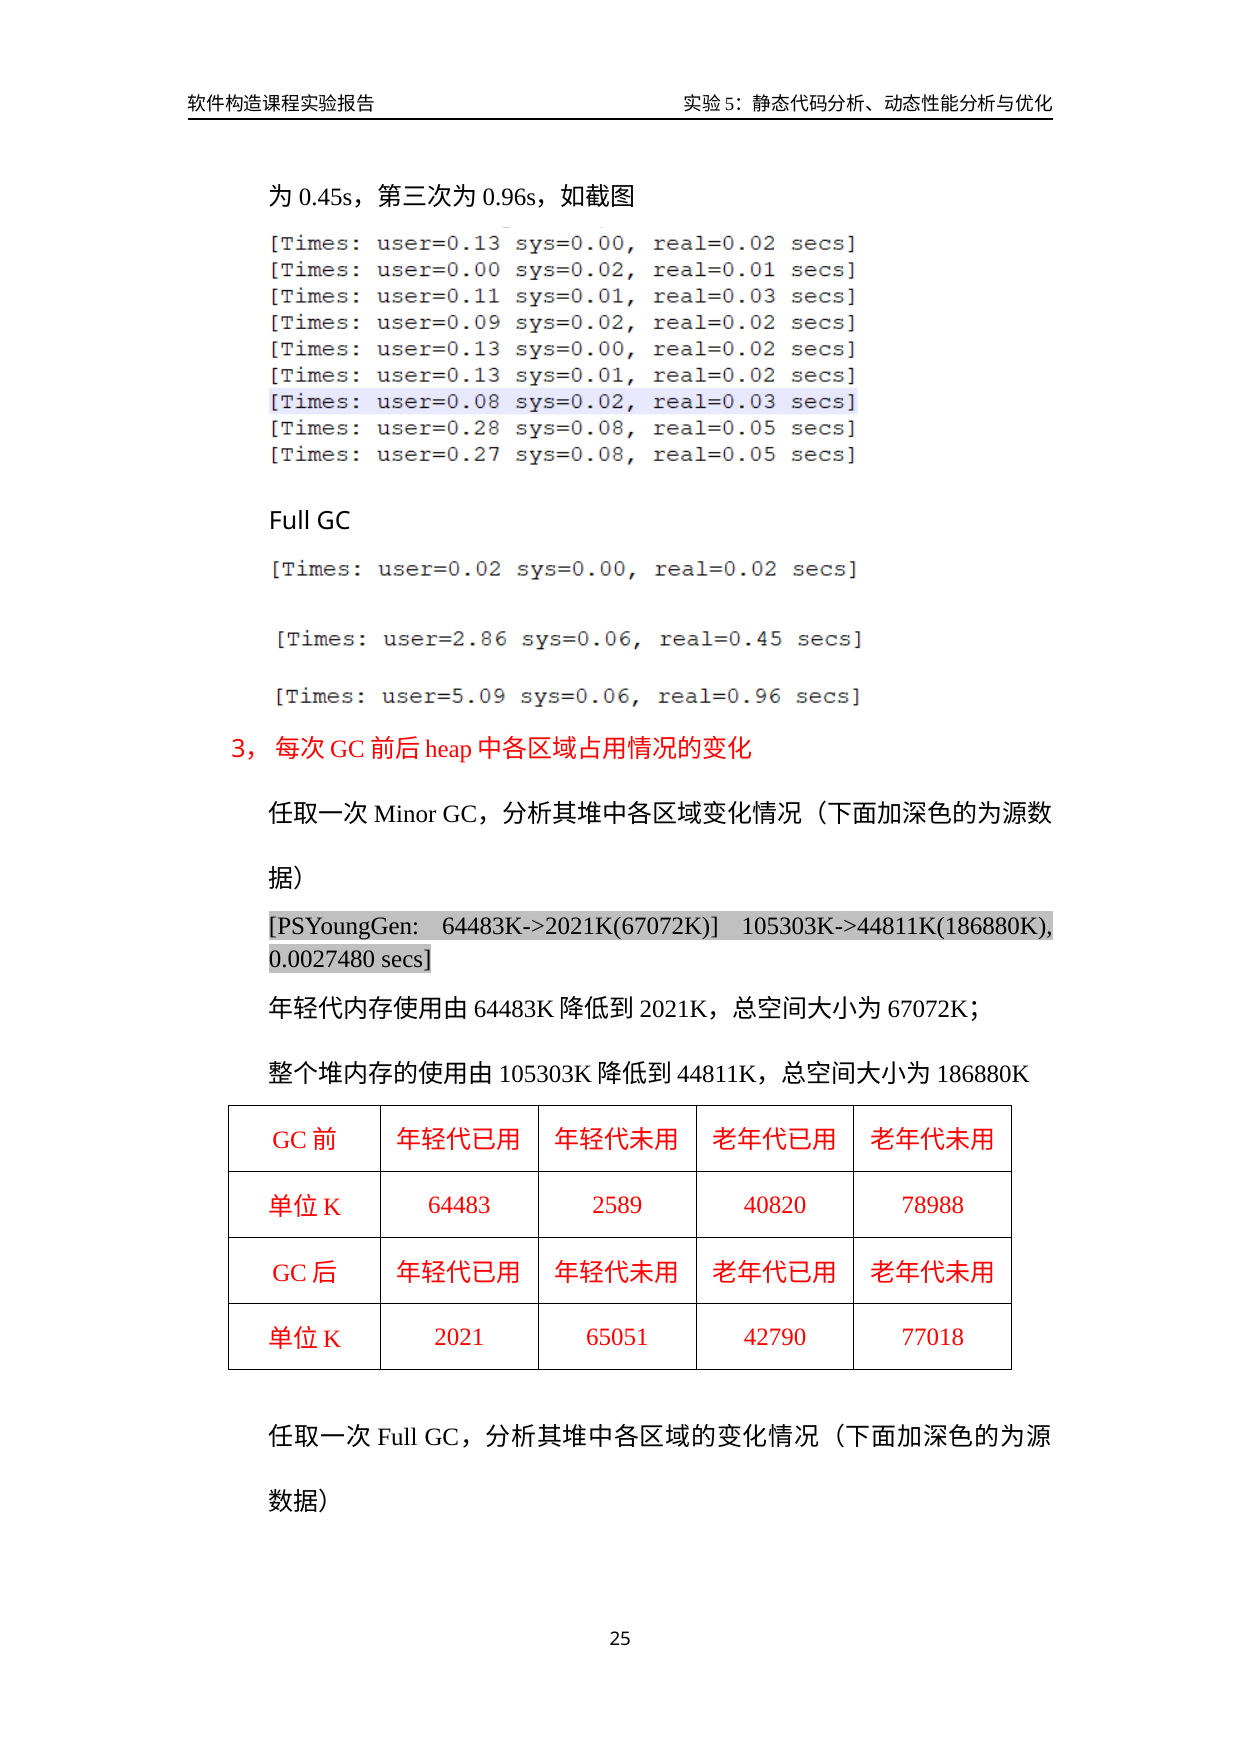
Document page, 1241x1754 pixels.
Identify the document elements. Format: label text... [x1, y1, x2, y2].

table_cell 40820 [697, 1172, 853, 1237]
table_header 老年代未用 [854, 1106, 1011, 1171]
table_cell GC后 [229, 1238, 380, 1303]
table_cell 65051 [539, 1304, 696, 1369]
table_header 年轻代未用 [539, 1106, 696, 1171]
table_cell 老年代已用 [697, 1238, 853, 1303]
table_cell 64483 [381, 1172, 538, 1237]
table_cell 2021 [381, 1304, 538, 1369]
table_header 年轻代已用 [381, 1106, 538, 1171]
table_cell 42790 [697, 1304, 853, 1369]
table_cell 77018 [854, 1304, 1011, 1369]
table_cell 78988 [854, 1172, 1011, 1237]
list [PSYoungGen: 64483K->2021K(67072K)] 105303K->44811K(186880K), 0.0027480 secs] [269, 940, 1053, 974]
table_cell 老年代未用 [854, 1238, 1011, 1303]
list 整个堆内存的使用由105303K降低到44811K，总空间大小为186880K [269, 1039, 1053, 1104]
text 任取一次Minor GC，分析其堆中各区域变化情况（下面加深色的为源数据） [269, 779, 1053, 909]
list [269, 162, 1053, 227]
picture [268, 617, 877, 652]
table_cell 年轻代未用 [539, 1238, 696, 1303]
picture [268, 227, 858, 466]
picture [268, 552, 867, 590]
table_header 老年代已用 [697, 1106, 853, 1171]
list 每次GC前后heap中各区域占用情况的变化 [231, 714, 1053, 779]
list Full GC [269, 487, 1053, 552]
table_cell 2589 [539, 1172, 696, 1237]
list 任取一次Full GC，分析其堆中各区域的变化情况（下面加深色的为源数据） [269, 1402, 1053, 1532]
table_cell 年轻代已用 [381, 1238, 538, 1303]
table_header GC前 [229, 1106, 380, 1171]
table_cell 单位K [229, 1172, 380, 1237]
table_cell 单位K [229, 1304, 380, 1369]
list 年轻代内存使用由64483K降低到2021K，总空间大小为67072K； [269, 974, 1053, 1039]
picture [268, 682, 869, 712]
